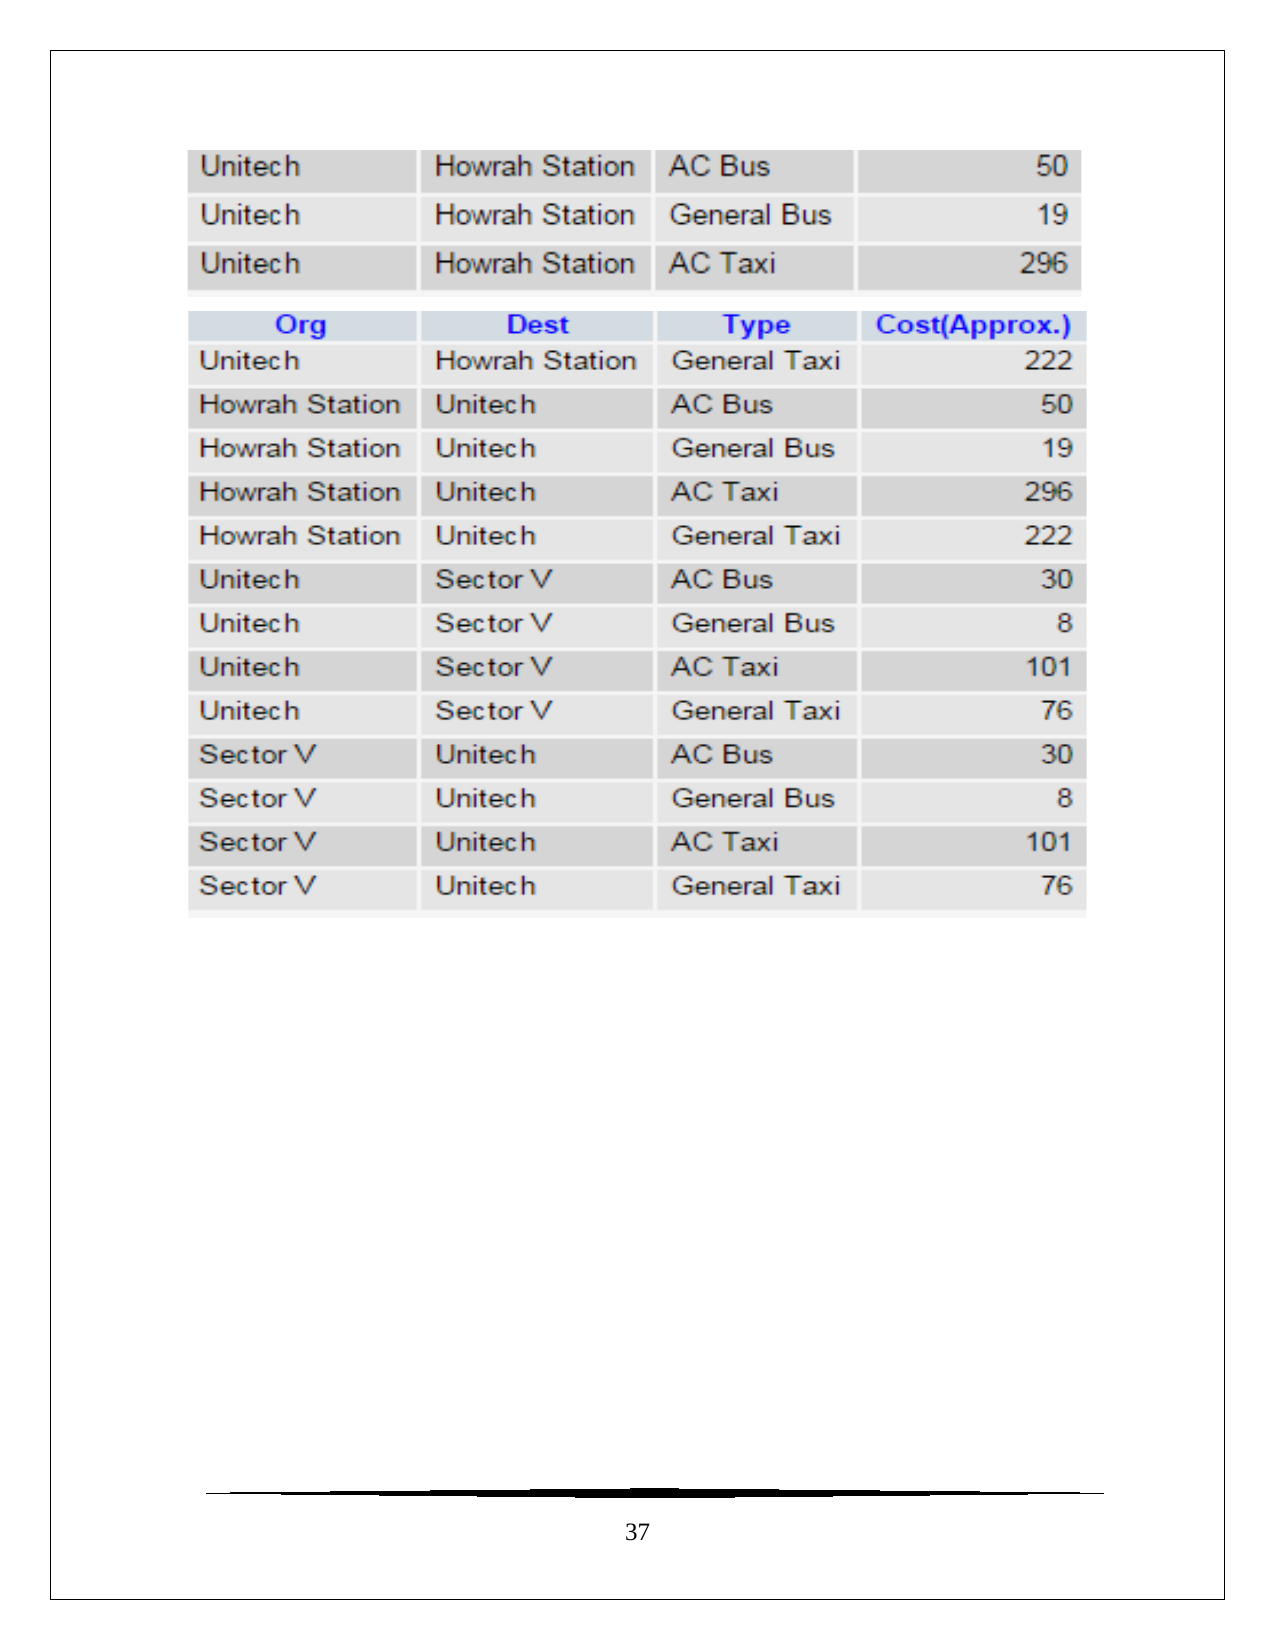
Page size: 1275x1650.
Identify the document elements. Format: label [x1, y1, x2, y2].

picture [187, 150, 1082, 297]
picture [188, 311, 1087, 918]
